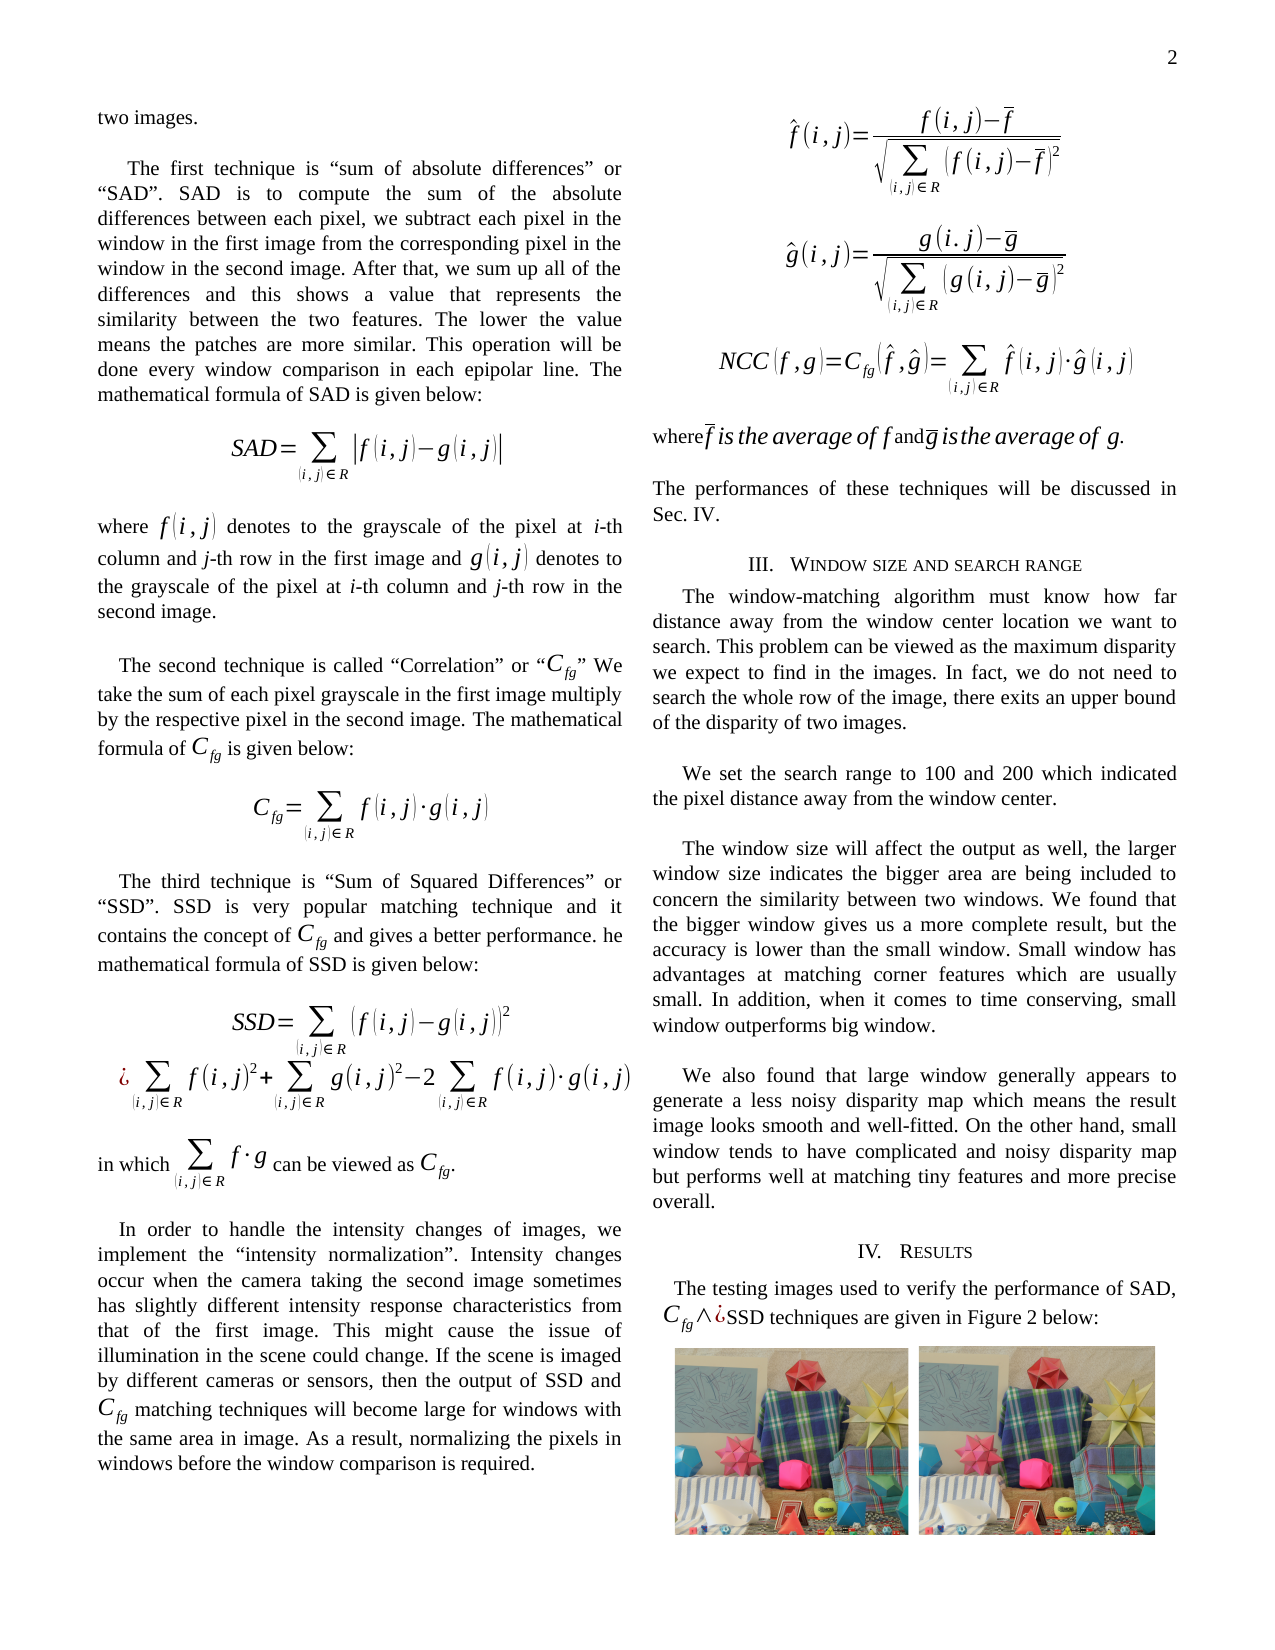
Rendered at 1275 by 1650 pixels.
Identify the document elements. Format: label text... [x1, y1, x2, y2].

text where denotes to the grayscale of the pixel at i-th column and j-th row in the first image and denotes to the grayscale of the pixel at i-th column and j-th row in the second image. [97, 511, 622, 623]
text The first technique is “sum of absolute differences” or “SAD”. SAD is to compute the sum of the absolute differences between each pixel, we subtract each pixel in the window in the first image from the corresponding pixel in the window in the second image. After that, we sum up all of the differences and this shows a value that represents the similarity between the two features. The lower the value means the patches are more similar. This operation will be done every window comparison in each epipolar line. The mathematical formula of SAD is given below: [97, 155, 622, 406]
picture [674, 1348, 909, 1535]
text The second technique is called “Correlation” or “” We take the sum of each pixel grayscale in the first image multiply by the respective pixel in the second image. The mathematical formula of is given below: [97, 650, 622, 764]
text The testing images used to verify the performance of SAD, SSD techniques are given in Figure 2 below: [663, 1276, 1177, 1332]
text whereand. [652, 422, 1177, 450]
text We set the search range to 100 and 200 which indicated the pixel distance away from the window center. [652, 761, 1177, 810]
text In order to handle the intensity changes of images, we implement the “intensity normalization”. Intensity changes occur when the camera taking the second image sometimes has slightly different intensity response characteristics from that of the first image. This might cause the issue of illumination in the scene could change. If the scene is imaged by different cameras or sensors, then the output of SSD and matching techniques will become large for windows with the same area in image. As a result, normalizing the pixels in windows before the window comparison is required. [97, 1217, 622, 1475]
subtitle Results [652, 1239, 1177, 1263]
subtitle Window size and search range [652, 552, 1177, 576]
text The window-matching algorithm must know how far distance away from the window center location we want to search. This problem can be viewed as the maximum disparity we expect to find in the images. In fact, we do not need to search the whole row of the image, there exits an upper bound of the disparity of two images. [652, 584, 1177, 734]
text The performances of these techniques will be discussed in Sec. IV. [652, 476, 1177, 526]
text The window size will affect the output as well, the larger window size indicates the bigger area are being included to concern the similarity between two windows. We found that the bigger window gives us a more complete result, but the accuracy is lower than the small window. Small window has advantages at matching corner features which are usually small. In addition, when it comes to time conserving, small window outperforms big window. [652, 836, 1177, 1037]
picture [918, 1346, 1156, 1535]
text The third technique is “Sum of Squared Differences” or “SSD”. SSD is very popular matching technique and it contains the concept of and gives a better performance. he mathematical formula of SSD is given below: [97, 869, 622, 976]
text in which can be viewed as . [97, 1138, 622, 1191]
text We also found that large window generally appears to generate a less noisy disparity map which means the result image looks smooth and well-fitted. On the other hand, small window tends to have complicated and noisy disparity map but performs well at matching tiny features and more precise overall. [652, 1063, 1177, 1213]
